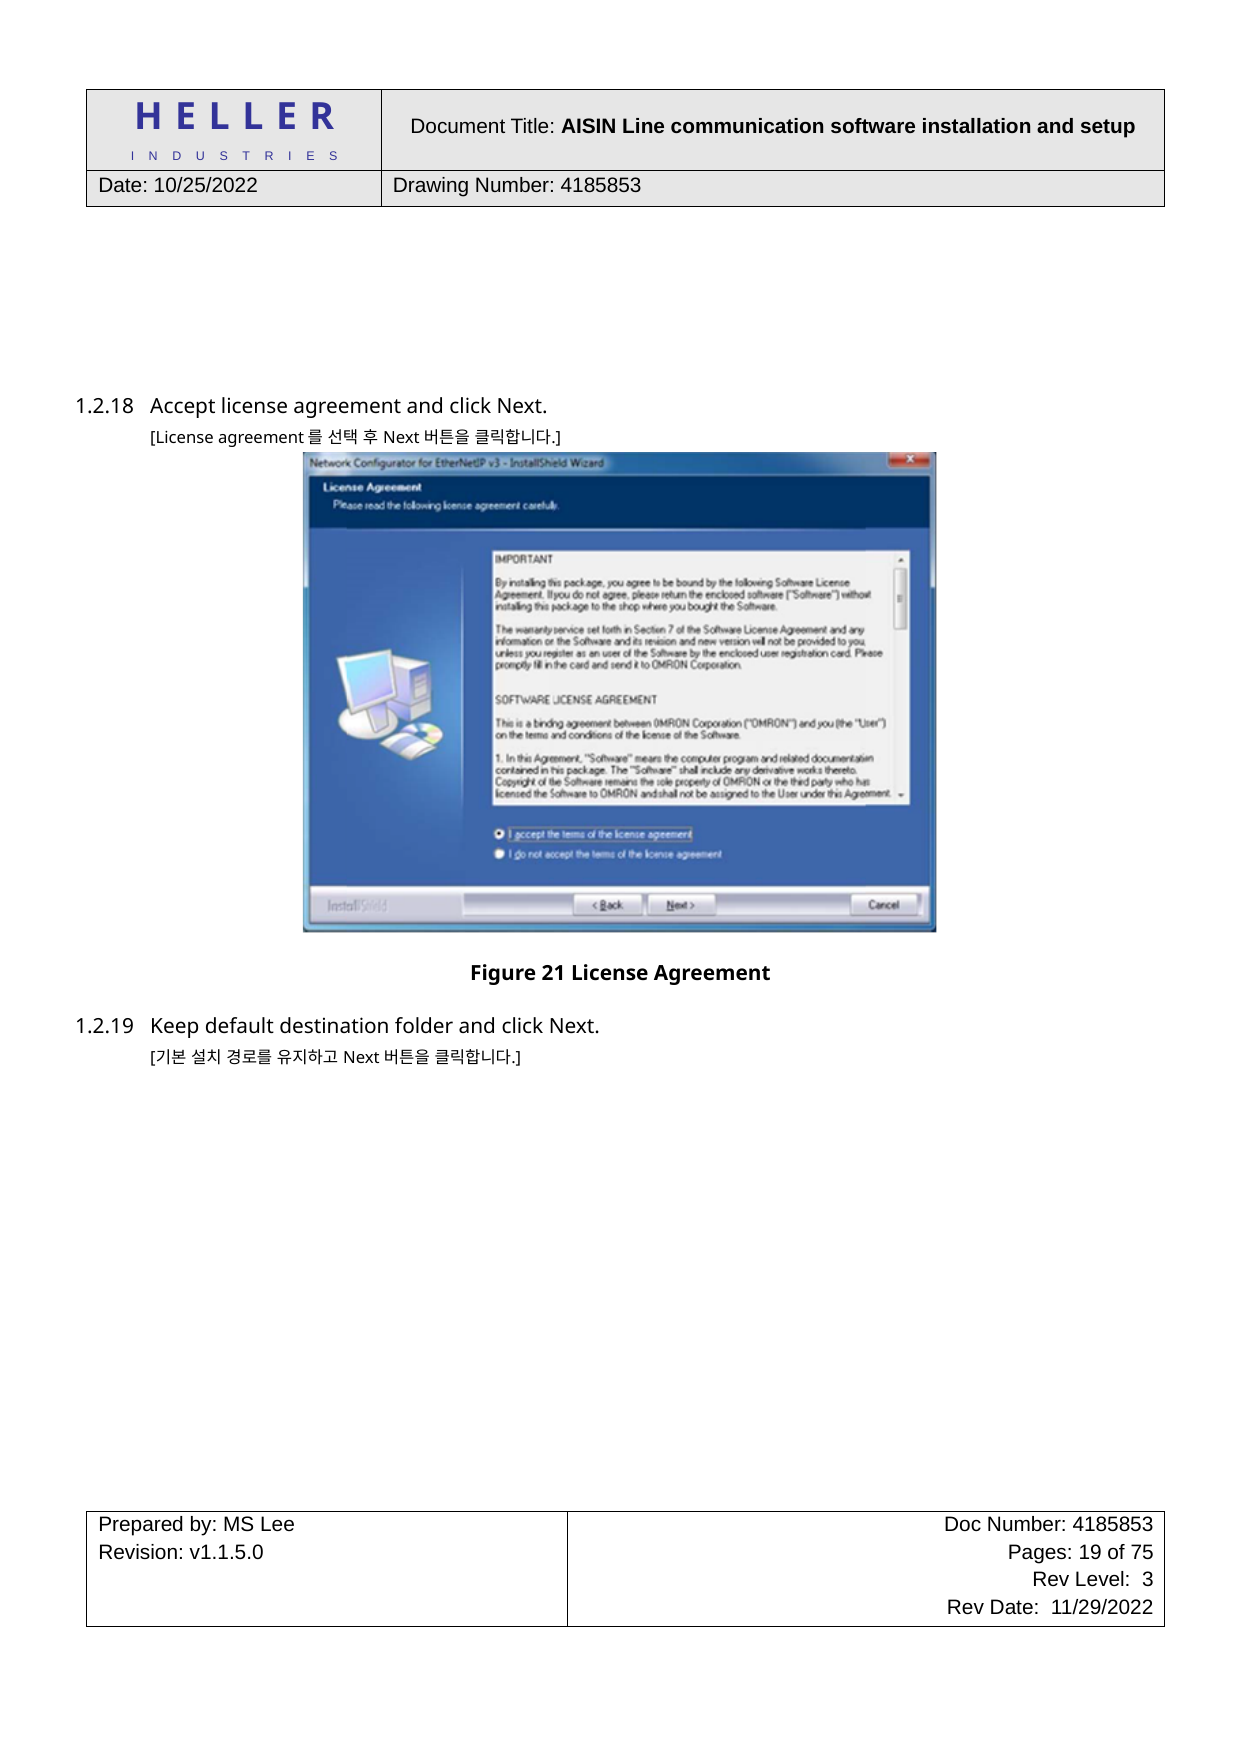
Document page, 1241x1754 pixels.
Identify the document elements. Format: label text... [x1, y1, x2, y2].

subtitle Accept license agreement and click Next. [75, 392, 1165, 420]
text Figure 21 License Agreement [75, 958, 1165, 987]
subtitle Keep default destination folder and click Next. [75, 1012, 1165, 1040]
list [License agreement를 선택 후 Next 버튼을 클릭합니다.] [150, 424, 1165, 448]
list [기본 설치 경로를 유지하고 Next 버튼을 클릭합니다.] [150, 1044, 1165, 1068]
picture [302, 452, 938, 934]
